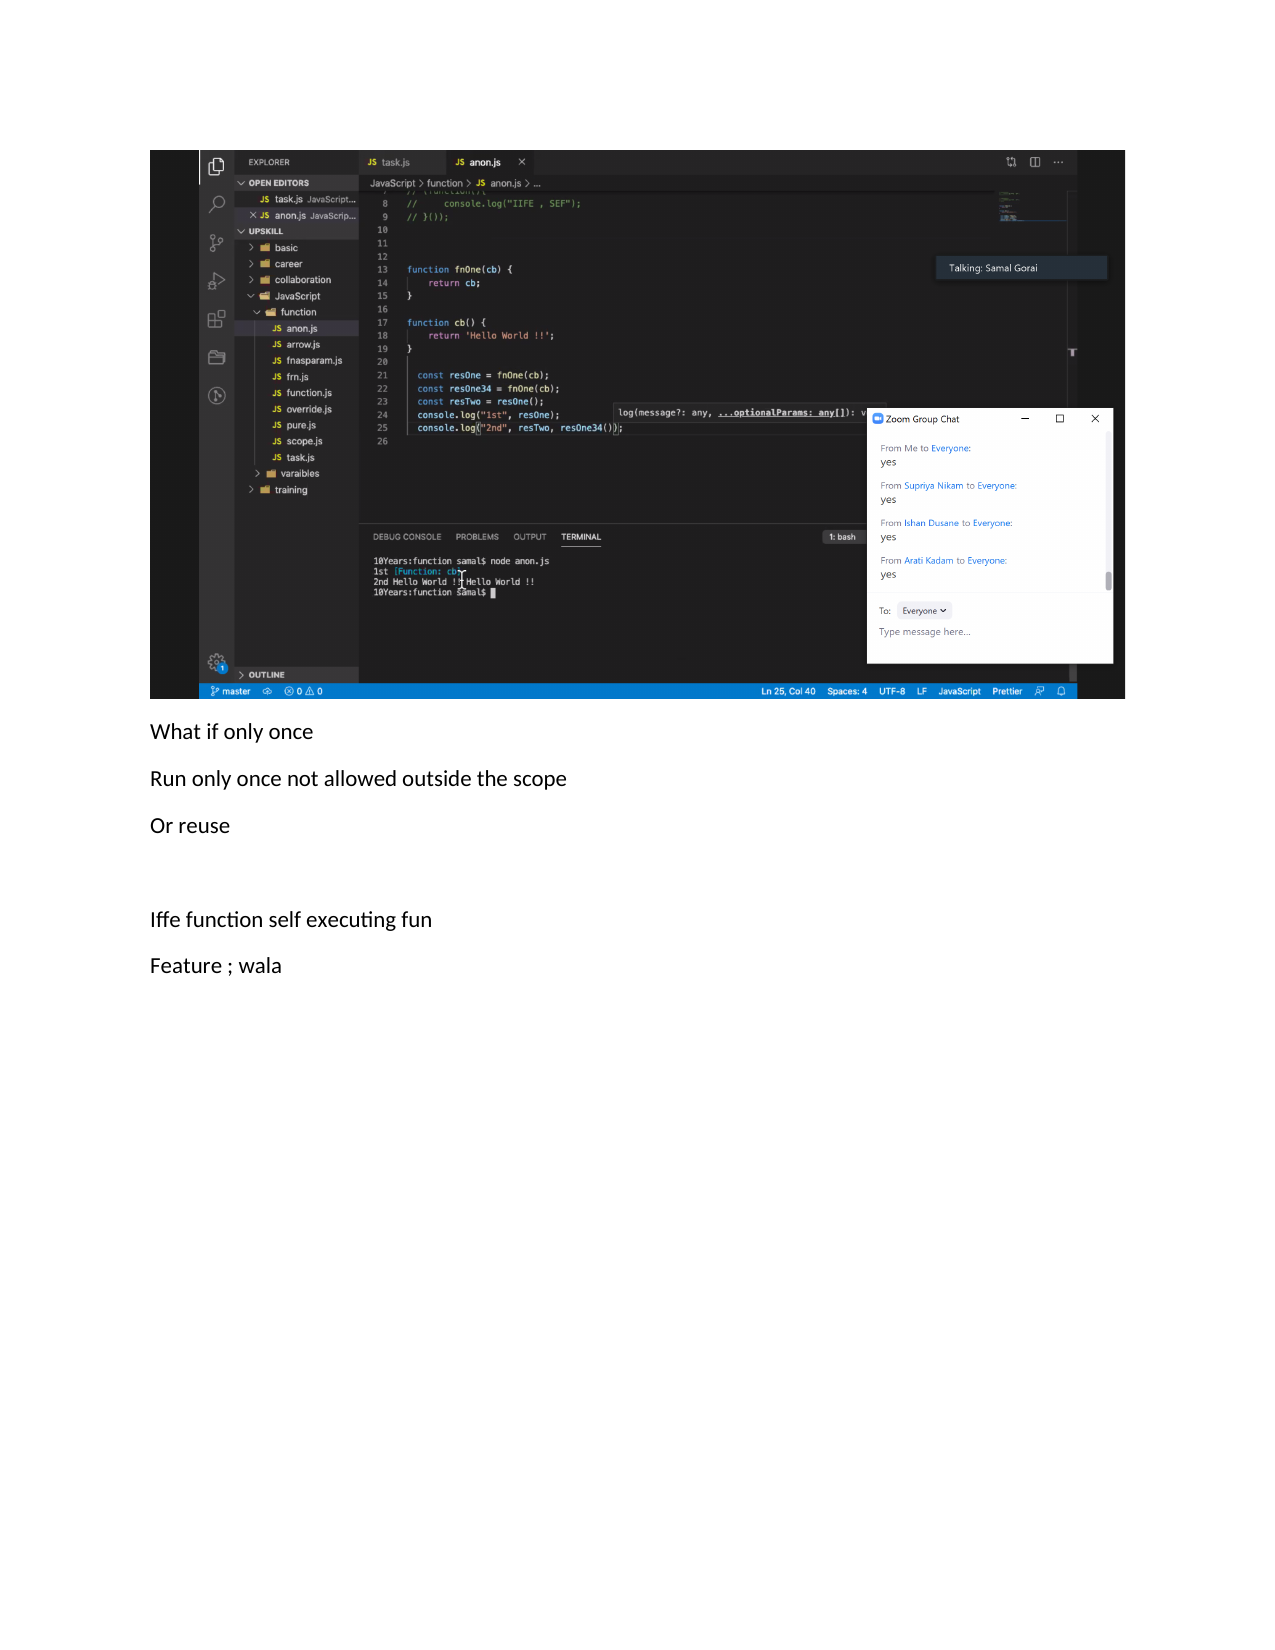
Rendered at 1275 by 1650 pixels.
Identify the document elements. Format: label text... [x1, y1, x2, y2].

text Iffe function self executing fun [150, 905, 1125, 933]
picture [150, 150, 1125, 699]
text Feature ; wala [150, 952, 1125, 980]
text What if only once [150, 717, 1125, 745]
text Or reuse [150, 811, 1125, 839]
text Run only once not allowed outside the scope [150, 764, 1125, 792]
